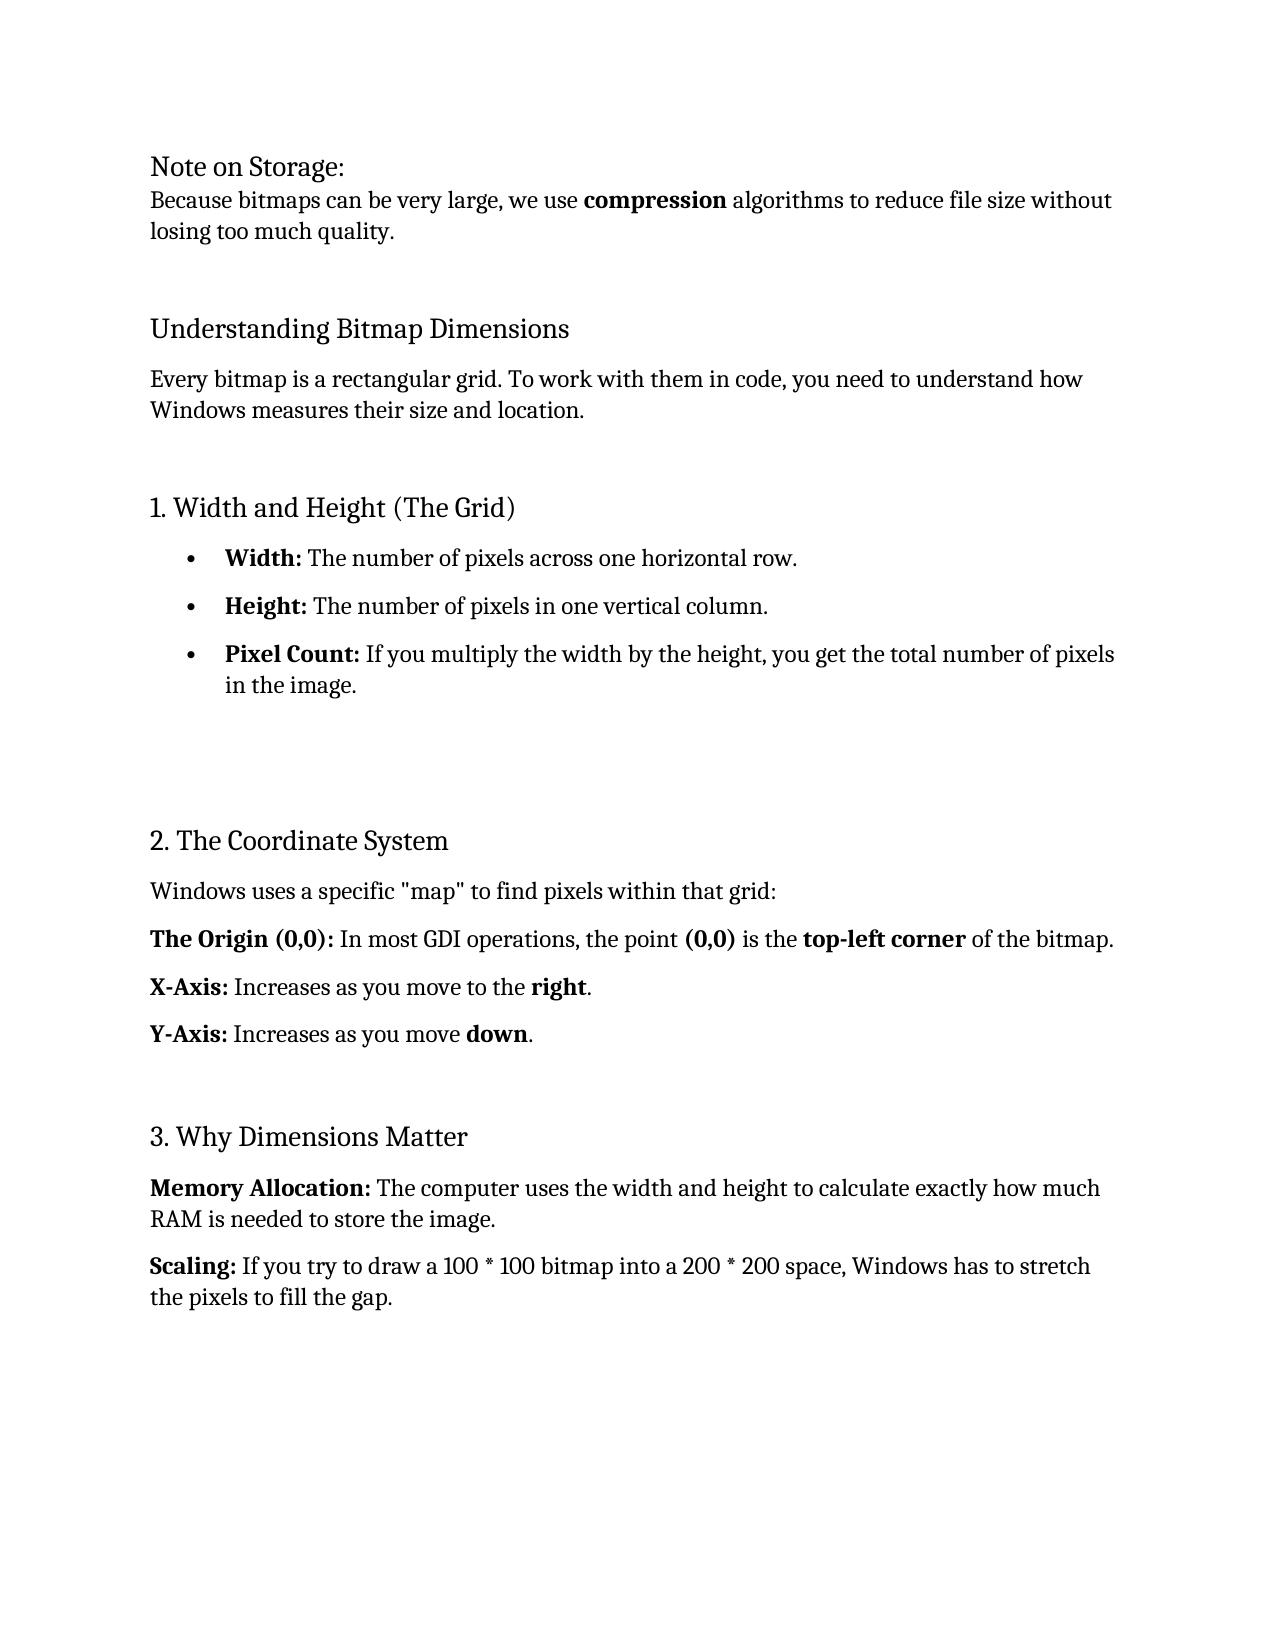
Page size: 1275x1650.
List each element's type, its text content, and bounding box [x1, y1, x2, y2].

text X-Axis: Increases as you move to the right. [150, 972, 1125, 1001]
text Understanding Bitmap Dimensions [150, 312, 1125, 346]
text 3. Why Dimensions Matter [150, 1121, 1125, 1154]
list Width: The number of pixels across one horizontal row. [187, 544, 1125, 573]
text The Origin (0,0): In most GDI operations, the point (0,0) is the top-left corner of the bitmap. [150, 925, 1125, 953]
text Memory Allocation: The computer uses the width and height to calculate exactly how much RAM is needed to store the image. [150, 1173, 1125, 1233]
text Y-Axis: Increases as you move down. [150, 1020, 1125, 1049]
list Height: The number of pixels in one vertical column. [187, 592, 1125, 621]
text Scaling: If you try to draw a 100 * 100 bitmap into a 200 * 200 space, Windows has to stretch the pixels to fill the gap. [150, 1252, 1125, 1312]
text Note on Storage: Because bitmaps can be very large, we use compression algorithms to reduce file size without losing too much quality. [150, 150, 1125, 246]
text 2. The Coordinate System [150, 824, 1125, 858]
text Windows uses a specific "map" to find pixels within that grid: [150, 877, 1125, 906]
list Pixel Count: If you multiply the width by the height, you get the total number of pixels in the image. [187, 640, 1125, 699]
text Every bitmap is a rectangular grid. To work with them in code, you need to understand how Windows measures their size and location. [150, 365, 1125, 425]
text 1. Width and Height (The Grid) [150, 492, 1125, 525]
